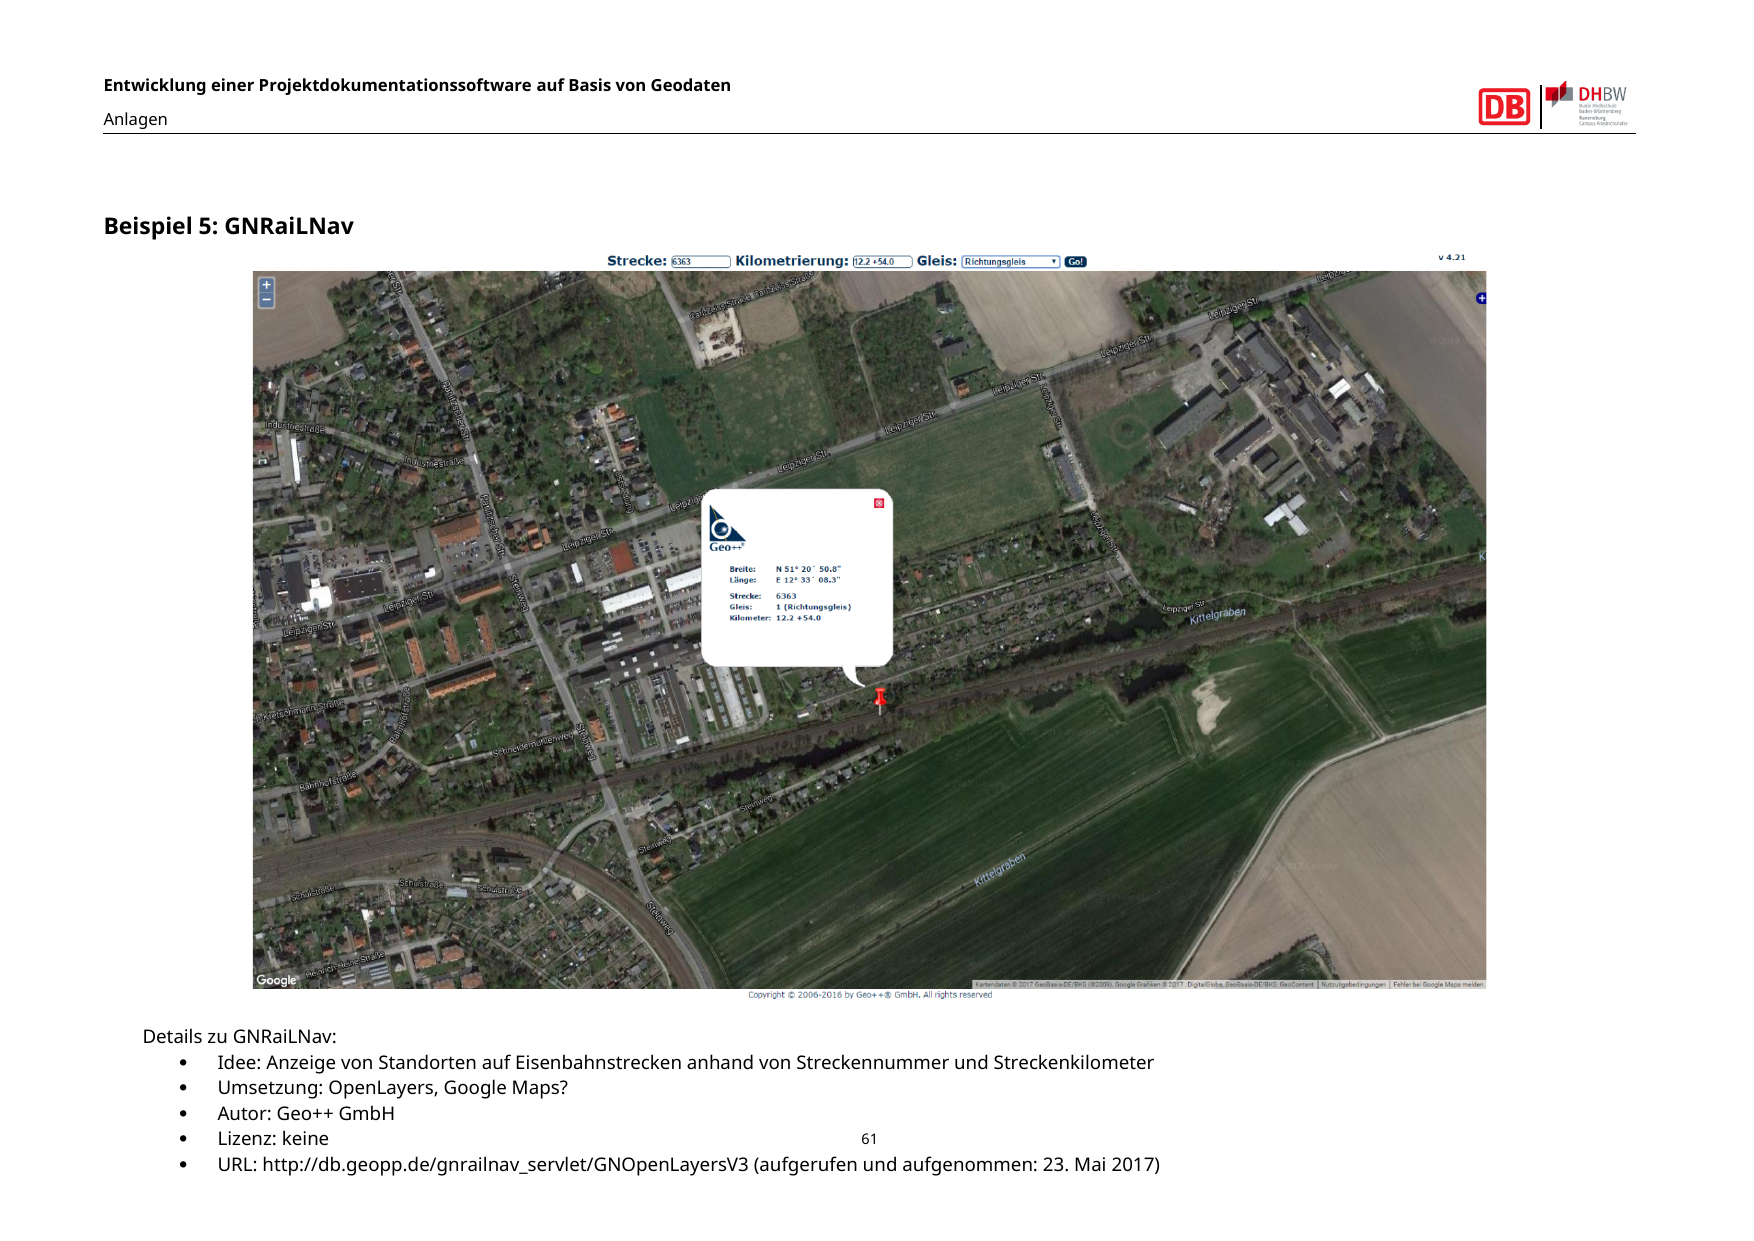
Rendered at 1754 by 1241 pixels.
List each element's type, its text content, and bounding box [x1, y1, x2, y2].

picture [1545, 81, 1628, 126]
text Beispiel 5: GNRaiLNav [103, 210, 1636, 241]
picture [252, 249, 1487, 1021]
picture [1478, 88, 1531, 126]
